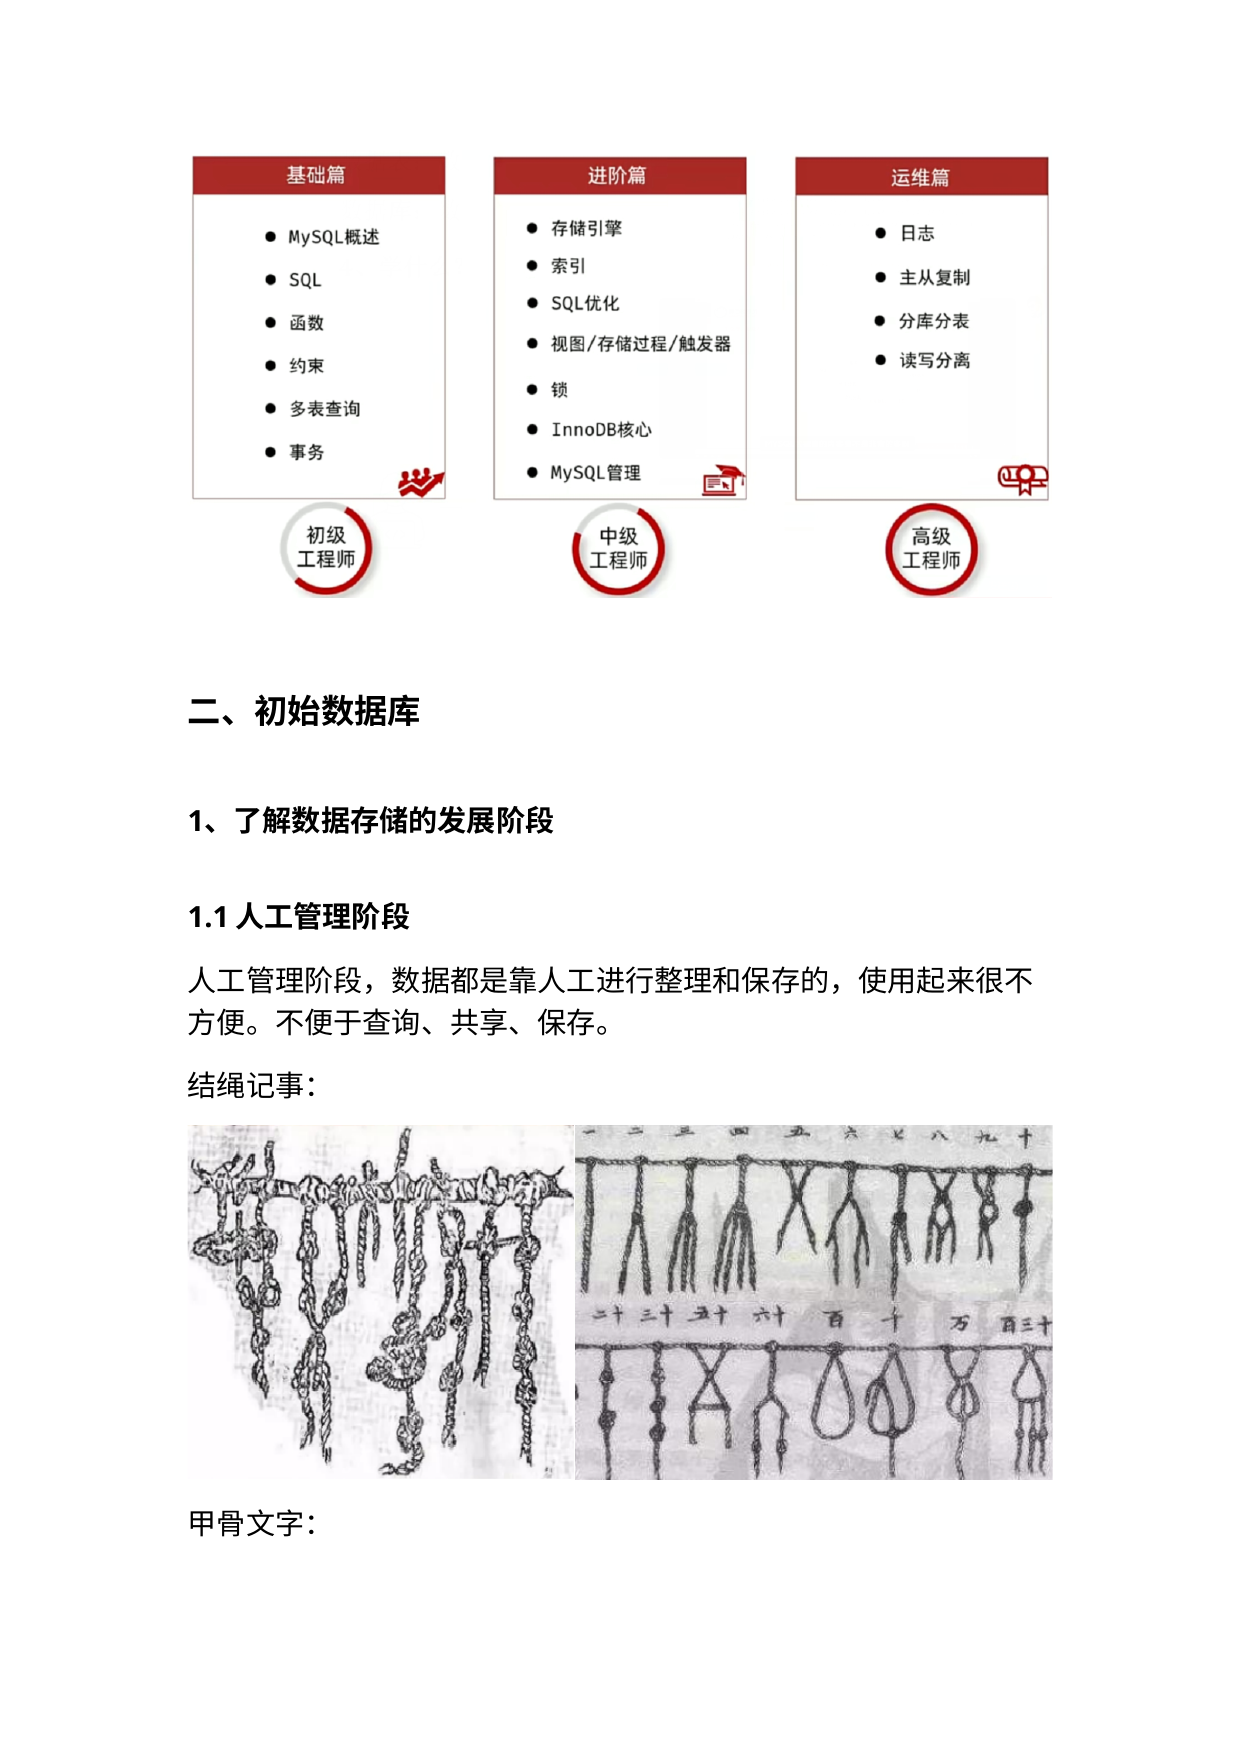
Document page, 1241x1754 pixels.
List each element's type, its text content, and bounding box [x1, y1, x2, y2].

subtitle 二、初始数据库 [187, 685, 1053, 733]
subtitle 1、了解数据存储的发展阶段 [187, 798, 1053, 840]
text 人工管理阶段，数据都是靠人工进行整理和保存的，使用起来很不方便。不便于查询、共享、保存。 [187, 957, 1053, 1042]
text 甲骨文字： [187, 1500, 1053, 1542]
picture [187, 1125, 1053, 1480]
text 结绳记事： [187, 1063, 1053, 1105]
picture [187, 150, 1052, 598]
text 1.1人工管理阶段 [187, 894, 1053, 936]
